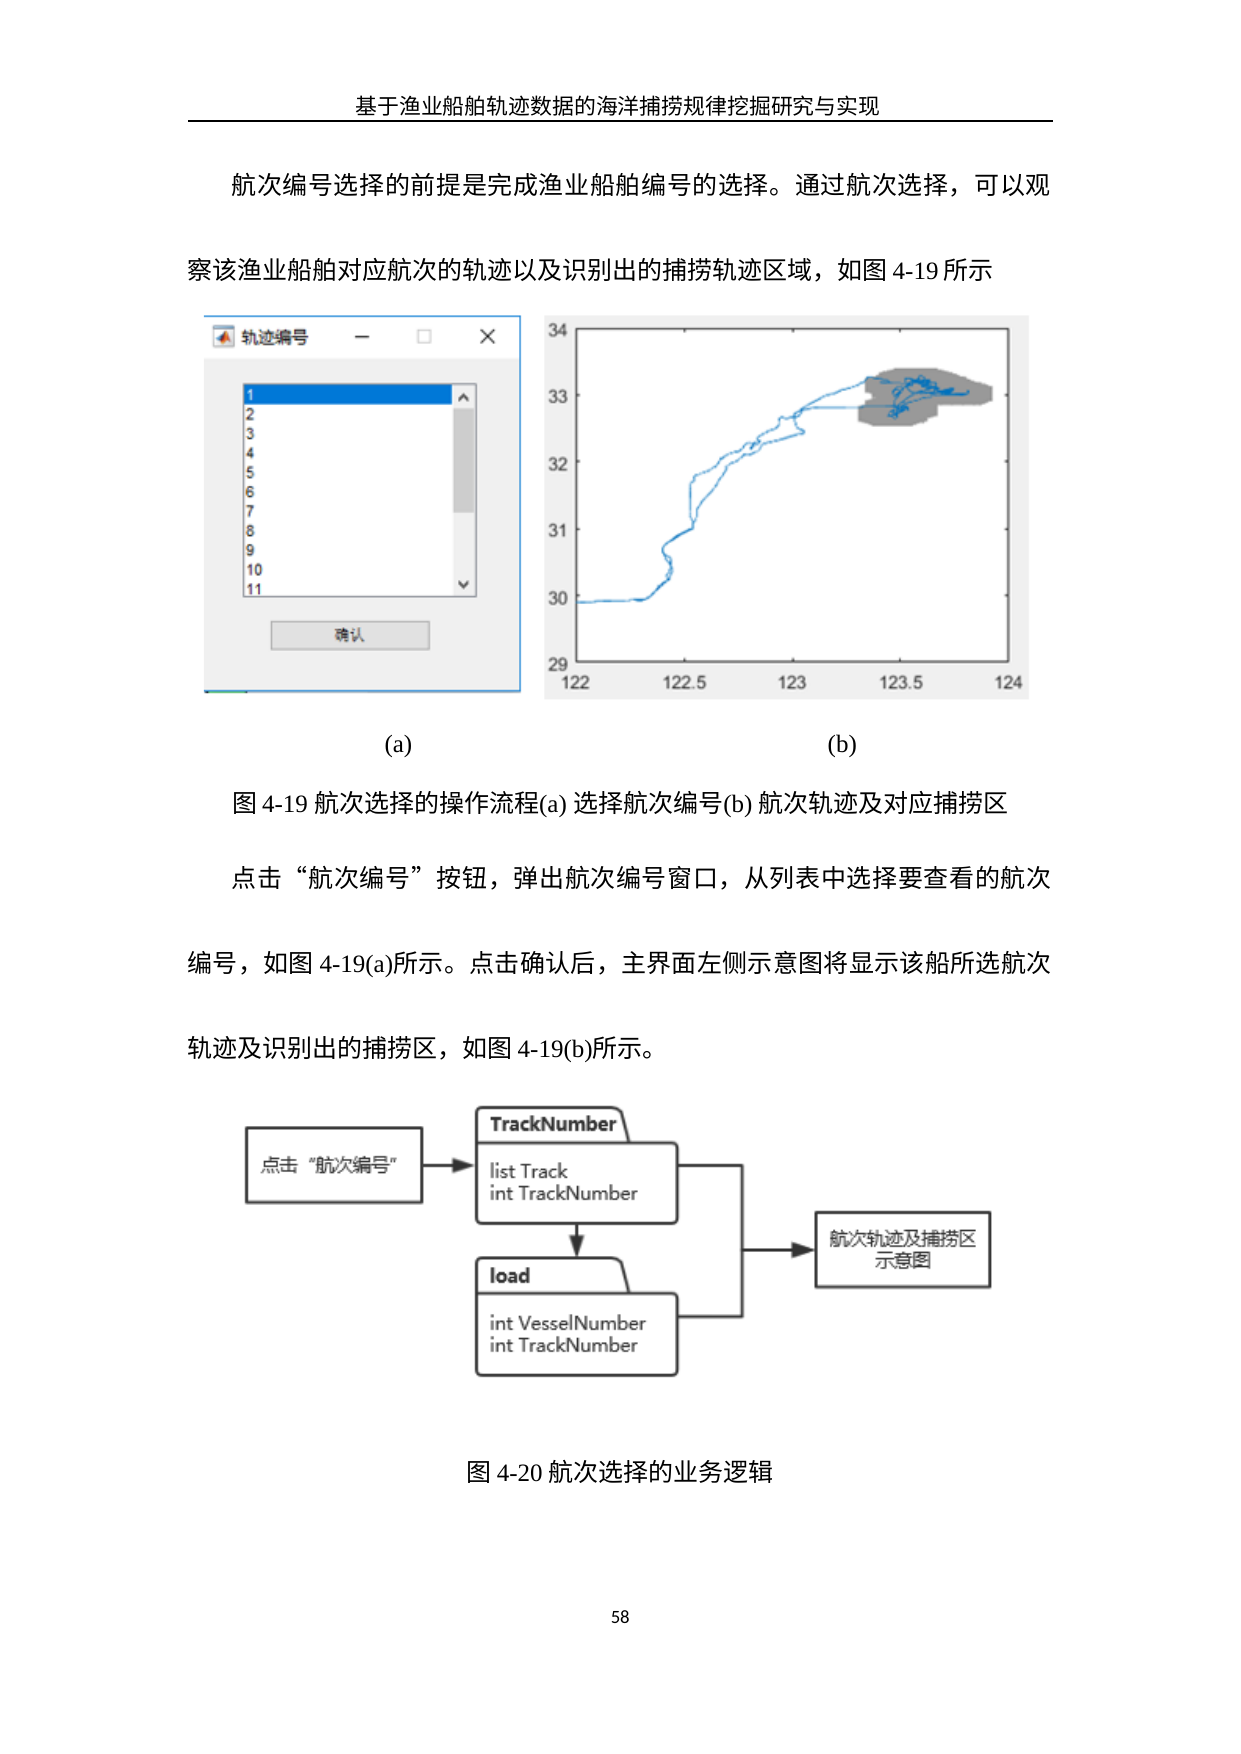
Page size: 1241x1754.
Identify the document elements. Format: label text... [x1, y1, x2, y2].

table_cell 图4-19 航次选择的操作流程(a) 选择航次编号(b) 航次轨迹及对应捕捞区 [176, 768, 1064, 842]
text 图4-20 航次选择的业务逻辑 [187, 1436, 1053, 1504]
picture [239, 1089, 1001, 1396]
table_header [176, 312, 1064, 726]
table_cell (b) [620, 726, 1064, 767]
text 点击“航次编号”按钮，弹出航次编号窗口，从列表中选择要查看的航次编号，如图4-19(a)所示。点击确认后，主界面左侧示意图将显示该船所选航次轨迹及识别出的捕捞区，如图4-19(b)所示。 [187, 842, 1053, 1080]
table_cell (a) [176, 726, 620, 767]
text 航次编号选择的前提是完成渔业船舶编号的选择。通过航次选择，可以观察该渔业船舶对应航次的轨迹以及识别出的捕捞轨迹区域，如图4-19所示 [187, 150, 1053, 303]
picture [203, 311, 1037, 709]
